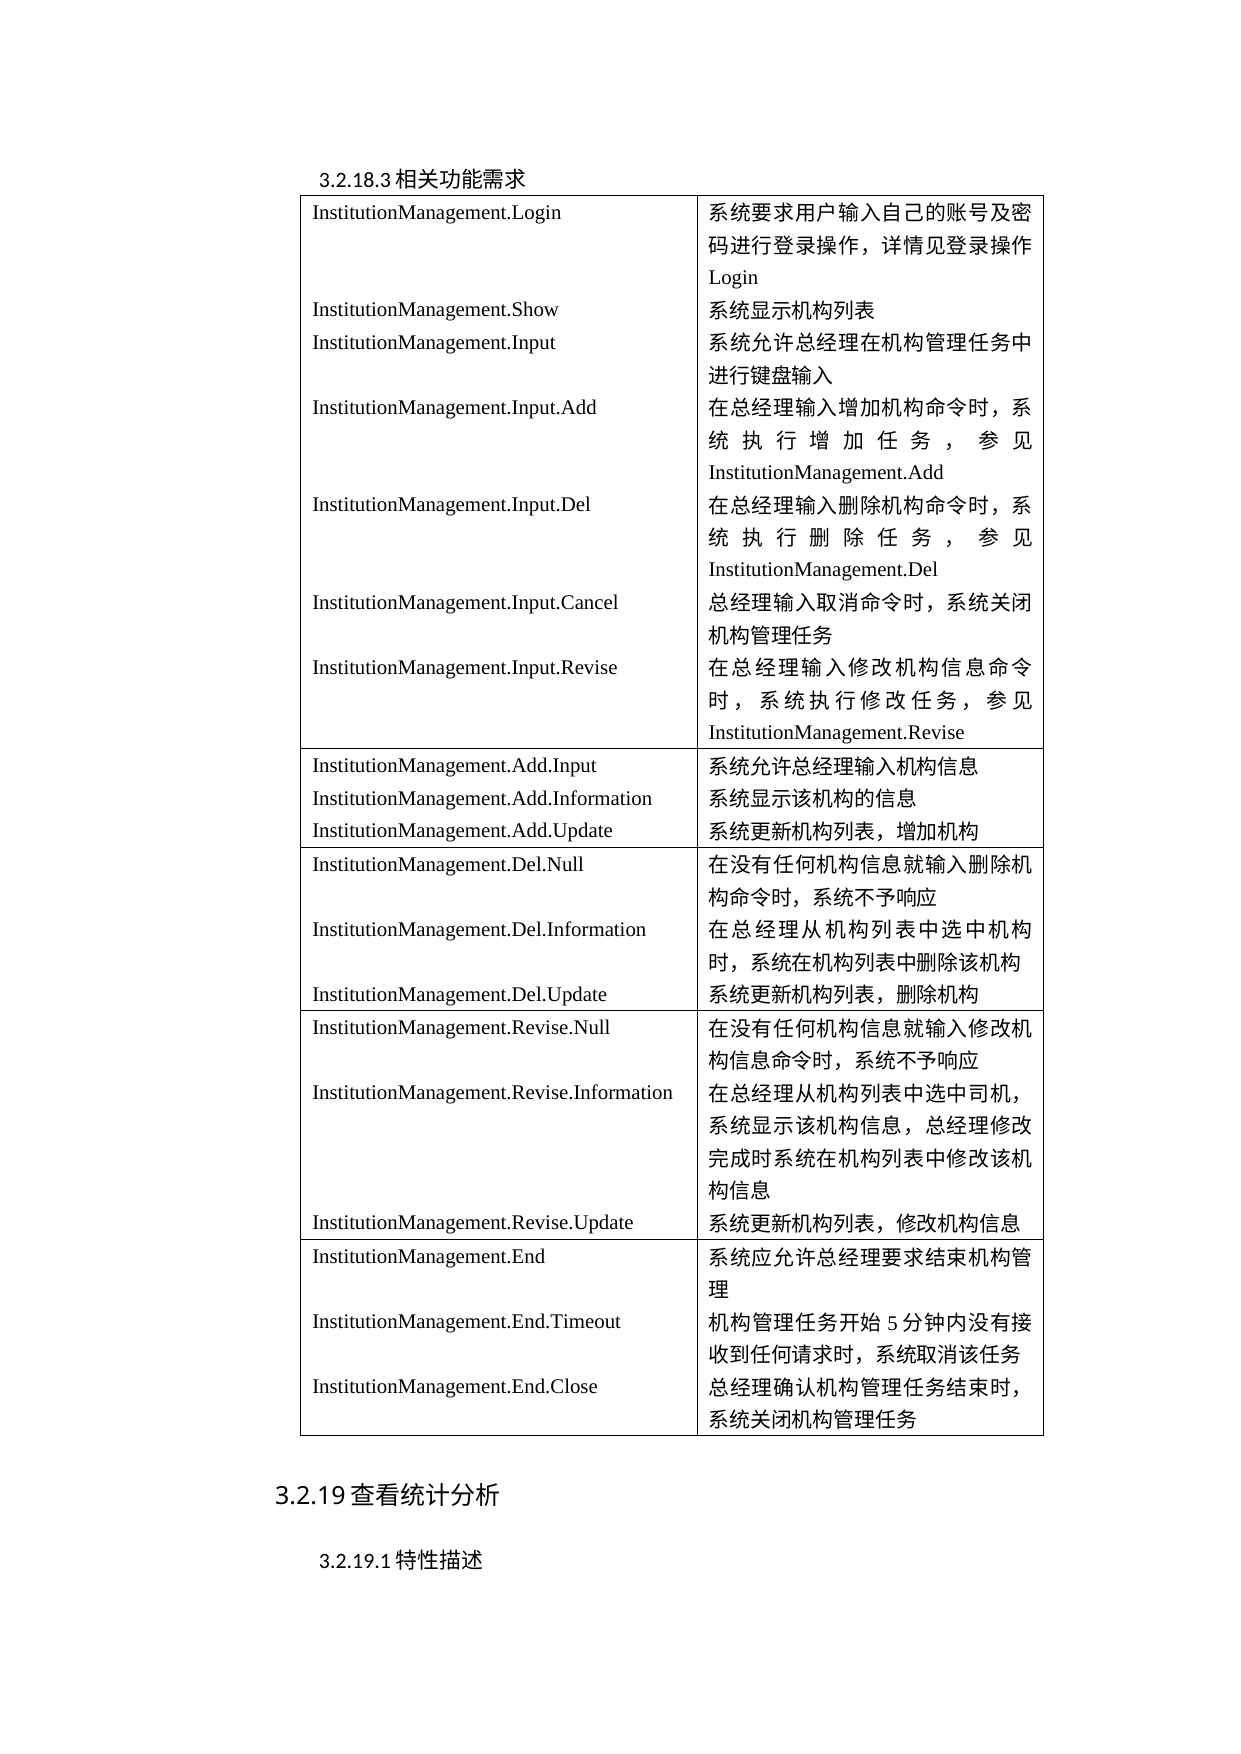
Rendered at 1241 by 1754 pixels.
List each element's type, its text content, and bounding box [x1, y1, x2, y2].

table_cell 系统应允许总经理要求结束机构管理 机构管理任务开始5分钟内没有接收到任何请求时，系统取消该任务 总经理确认机构管理任务结束时，系统关闭机构管理任务 [698, 1240, 1043, 1435]
table_header 系统要求用户输入自己的账号及密码进行登录操作，详情见登录操作Login 系统显示机构列表 系统允许总经理在机构管理任务中进行键盘输入 在总经理输入增加机构命令时，系统执行增加任务，参见InstitutionManagement.Add 在总经理输入删除机构命令时，系统执行删除任务，参见InstitutionManagement.Del 总经理输入取消命令时，系统关闭机构管理任务 在总经理输入修改机构信息命令时，系统执行修改任务，参见InstitutionManagement.Revise [698, 196, 1043, 748]
table_cell InstitutionManagement.Del.Null InstitutionManagement.Del.Information InstitutionManagement.Del.Update [301, 848, 697, 1010]
table_cell 在没有任何机构信息就输入修改机构信息命令时，系统不予响应 在总经理从机构列表中选中司机，系统显示该机构信息，总经理修改完成时系统在机构列表中修改该机构信息 系统更新机构列表，修改机构信息 [698, 1011, 1043, 1239]
table_cell InstitutionManagement.End InstitutionManagement.End.Timeout InstitutionManagement.End.Close [301, 1240, 697, 1435]
text 3.2.19查看统计分析 [187, 1461, 1053, 1526]
text 3.2.18.3相关功能需求 [187, 162, 1053, 194]
table_cell 在没有任何机构信息就输入删除机构命令时，系统不予响应 在总经理从机构列表中选中机构时，系统在机构列表中删除该机构 系统更新机构列表，删除机构 [698, 848, 1043, 1010]
table_cell InstitutionManagement.Add.Input InstitutionManagement.Add.Information InstitutionManagement.Add.Update [301, 749, 697, 847]
table_cell InstitutionManagement.Revise.Null InstitutionManagement.Revise.Information InstitutionManagement.Revise.Update [301, 1011, 697, 1239]
text 3.2.19.1特性描述 [187, 1543, 1053, 1575]
table_header InstitutionManagement.Login InstitutionManagement.Show InstitutionManagement.Input InstitutionManagement.Input.Add InstitutionManagement.Input.Del InstitutionManagement.Input.Cancel InstitutionManagement.Input.Revise [301, 196, 697, 748]
table_cell 系统允许总经理输入机构信息 系统显示该机构的信息 系统更新机构列表，增加机构 [698, 749, 1043, 847]
